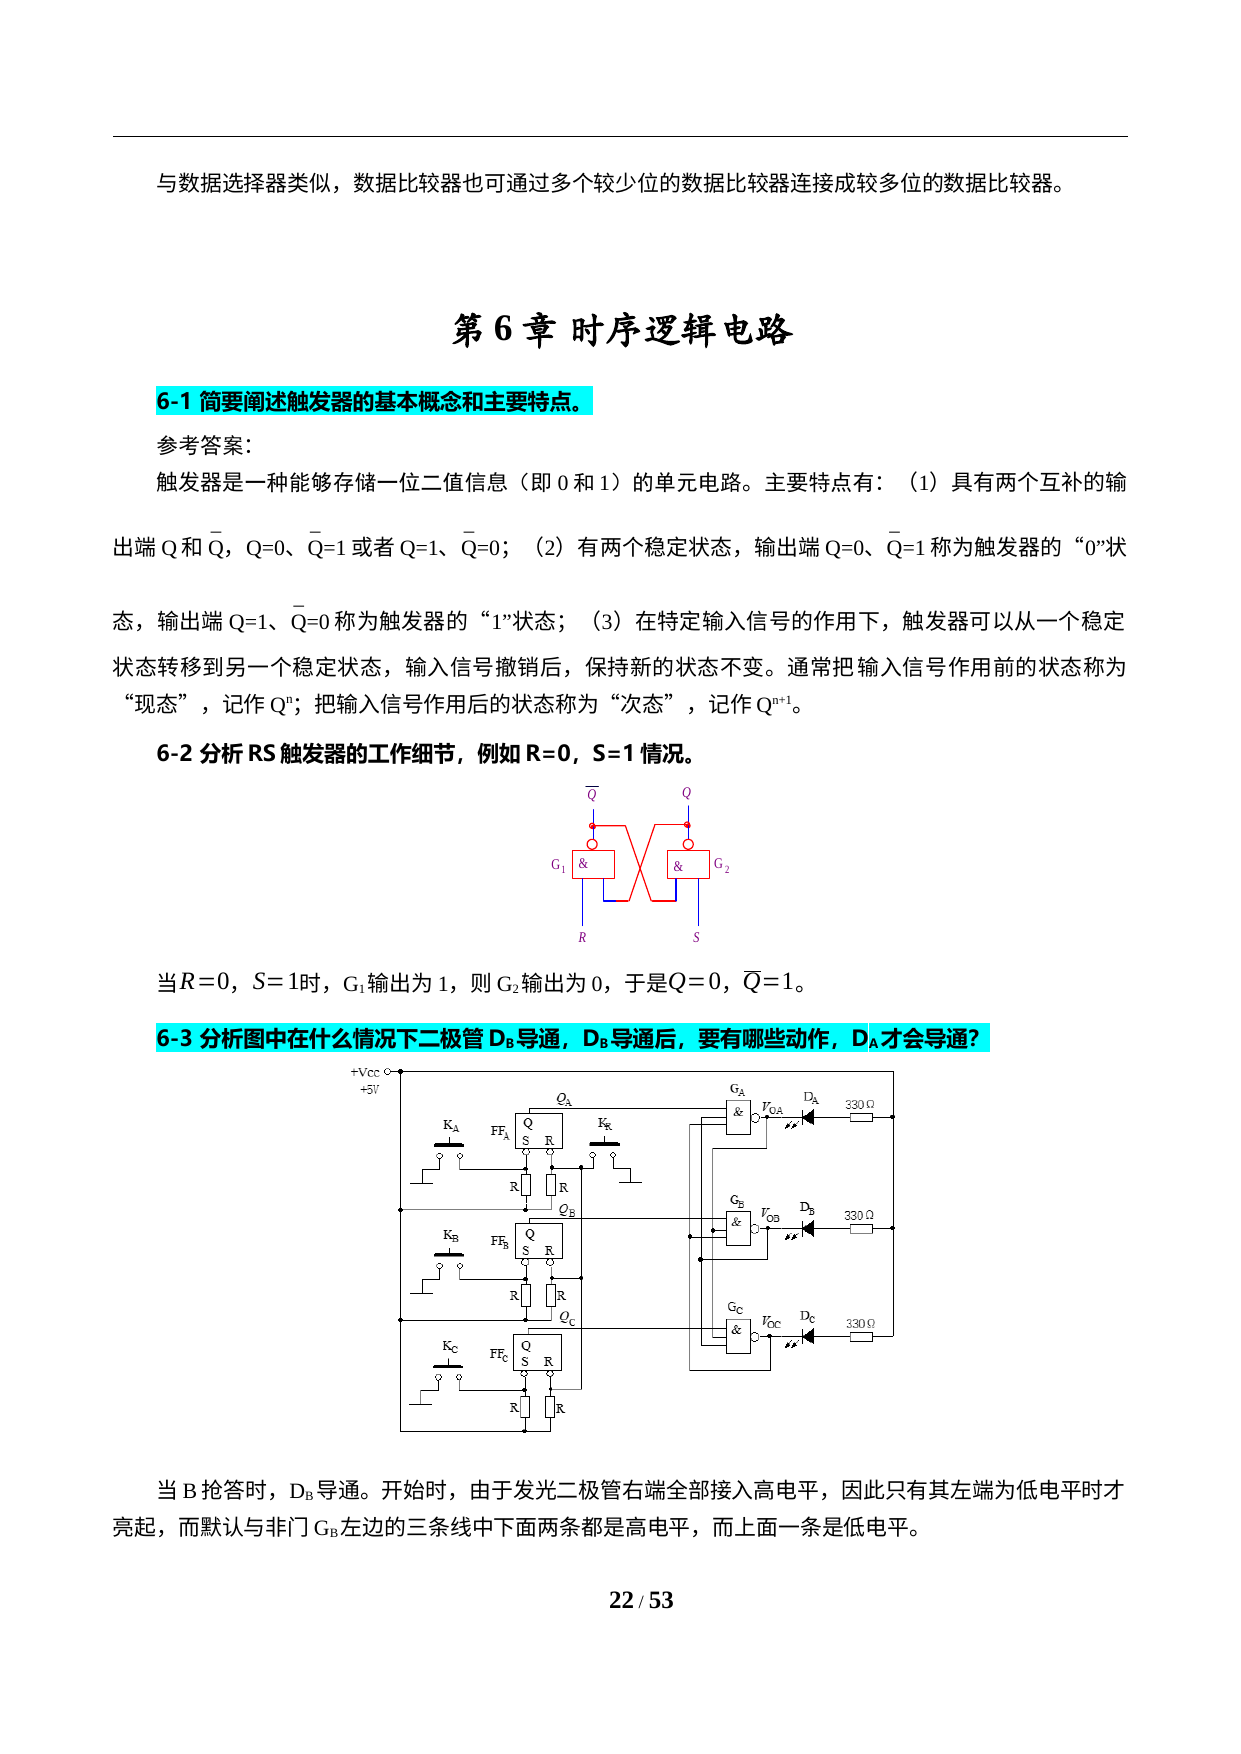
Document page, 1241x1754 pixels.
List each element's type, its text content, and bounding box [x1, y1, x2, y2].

text 参考答案： [112, 425, 1128, 462]
subtitle 6-1 简要阐述触发器的基本概念和主要特点。 [112, 382, 1128, 419]
subtitle 6-3 分析图中在什么情况下二极管DB导通，DB导通后，要有哪些动作，DA才会导通？ [112, 1019, 1128, 1056]
text 与数据选择器类似，数据比较器也可通过多个较少位的数据比较器连接成较多位的数据比较器。 [112, 163, 1128, 200]
text 当，时，G1输出为1，则G2输出为0，于是，。 [112, 963, 1128, 1000]
text 当B抢答时，DB导通。开始时，由于发光二极管右端全部接入高电平，因此只有其左端为低电平时才亮起，而默认与非门GB左边的三条线中下面两条都是高电平，而上面一条是低电平。 [112, 1470, 1128, 1544]
subtitle 第6章 时序逻辑电路 [112, 291, 1128, 365]
picture [344, 1062, 897, 1437]
subtitle 6-2 分析RS触发器的工作细节，例如R=0，S=1情况。 [112, 734, 1128, 771]
text 触发器是一种能够存储一位二值信息（即0和1）的单元电路。主要特点有：（1）具有两个互补的输出端Q和，Q=0、=1或者Q=1、=0；（2）有两个稳定状态，输出端Q=0、=1称为触发器的“0”状态，输出端Q=1、=0称为触发器的“1”状态；（3）在特定输入信号的作用下，触发器可以从一个稳定状态转移到另一个稳定状态，输入信号撤销后，保持新的状态不变。通常把输入信号作用前的状态称为“现态”，记作Qn；把输入信号作用后的状态称为“次态”，记作Qn+1。 [112, 462, 1128, 722]
